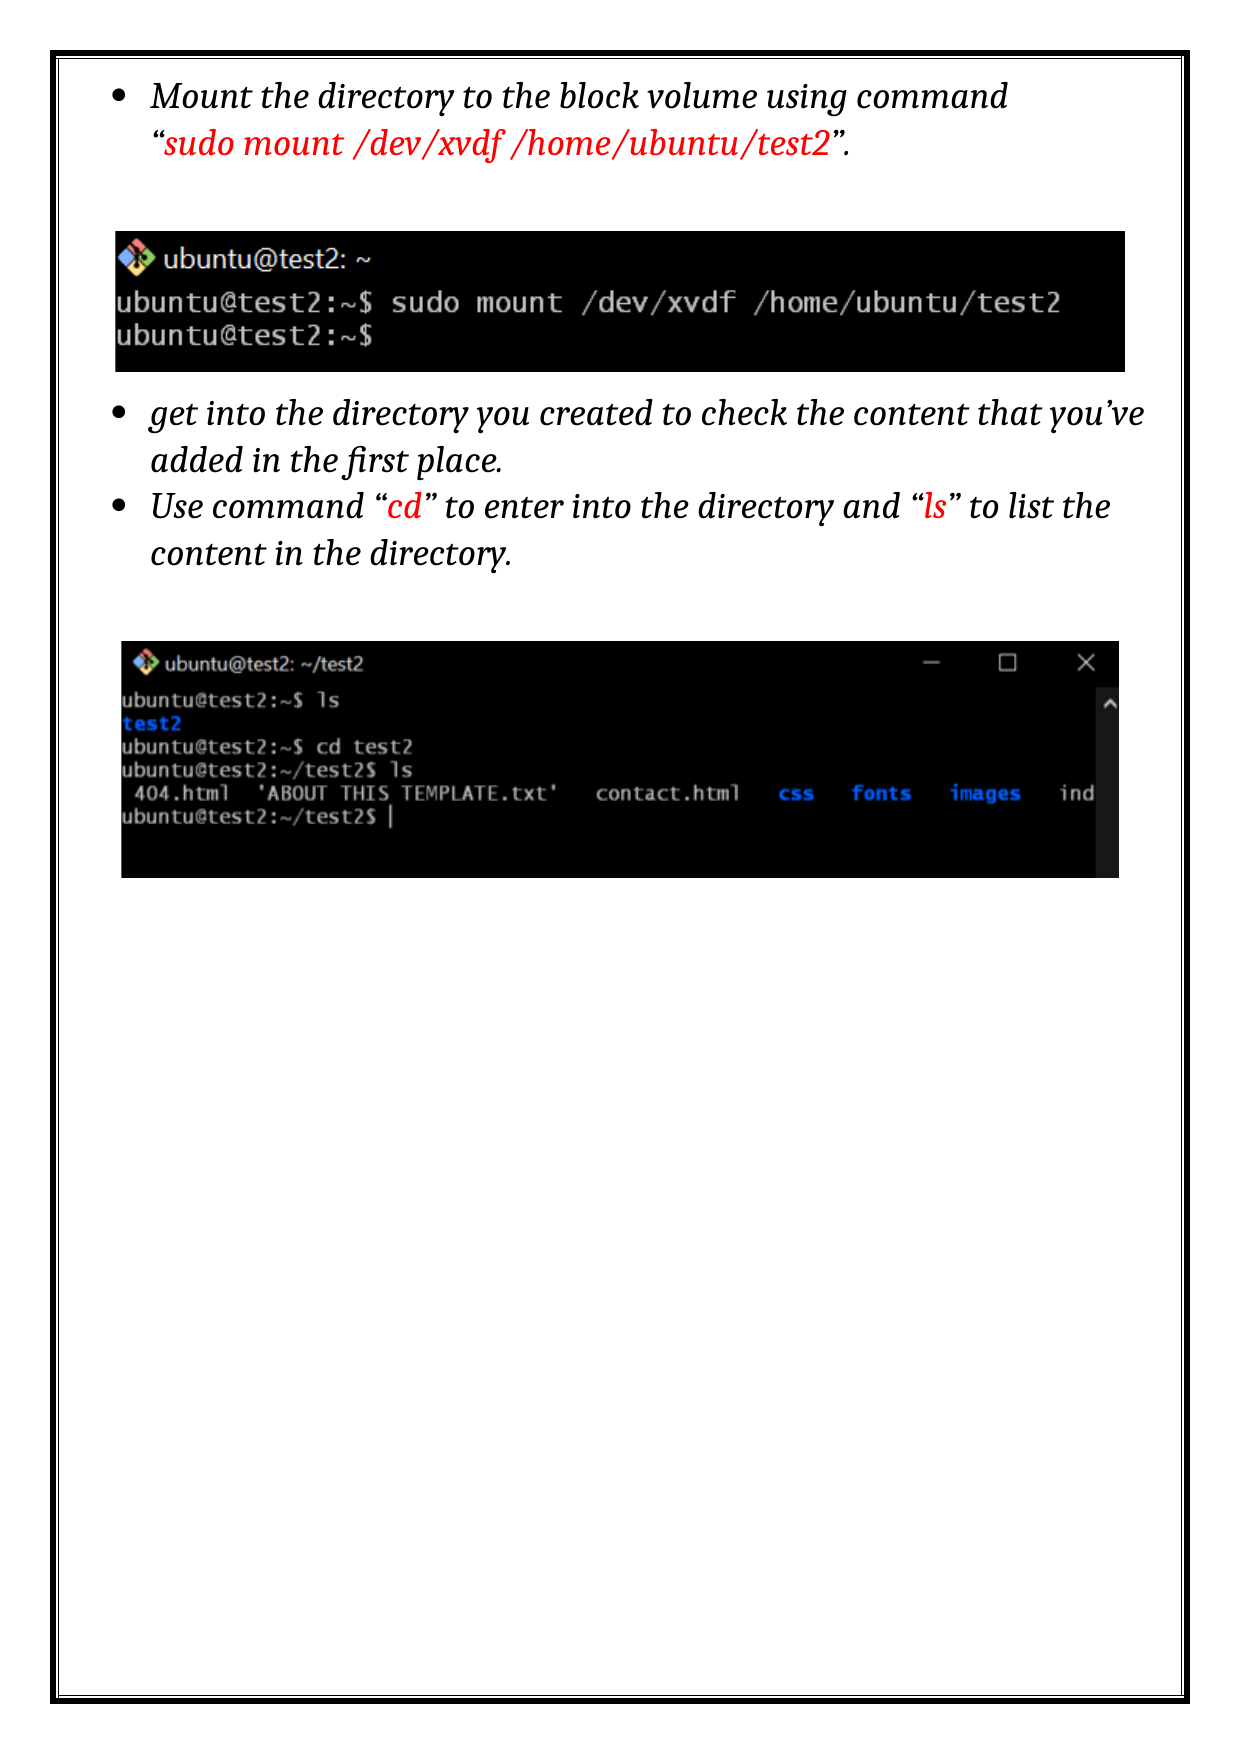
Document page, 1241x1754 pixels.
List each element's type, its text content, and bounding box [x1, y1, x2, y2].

picture [115, 231, 1125, 372]
list Mount the directory to the block volume using command [112, 75, 1165, 118]
list Use command “cd” to enter into the directory and “ls” to list the content in the directory. [112, 485, 1165, 575]
list get into the directory you created to check the content that you’ve added in the first place. [112, 392, 1165, 482]
picture [121, 641, 1119, 878]
list “sudo mount /dev/xvdf /home/ubuntu/test2”. [150, 122, 1165, 165]
